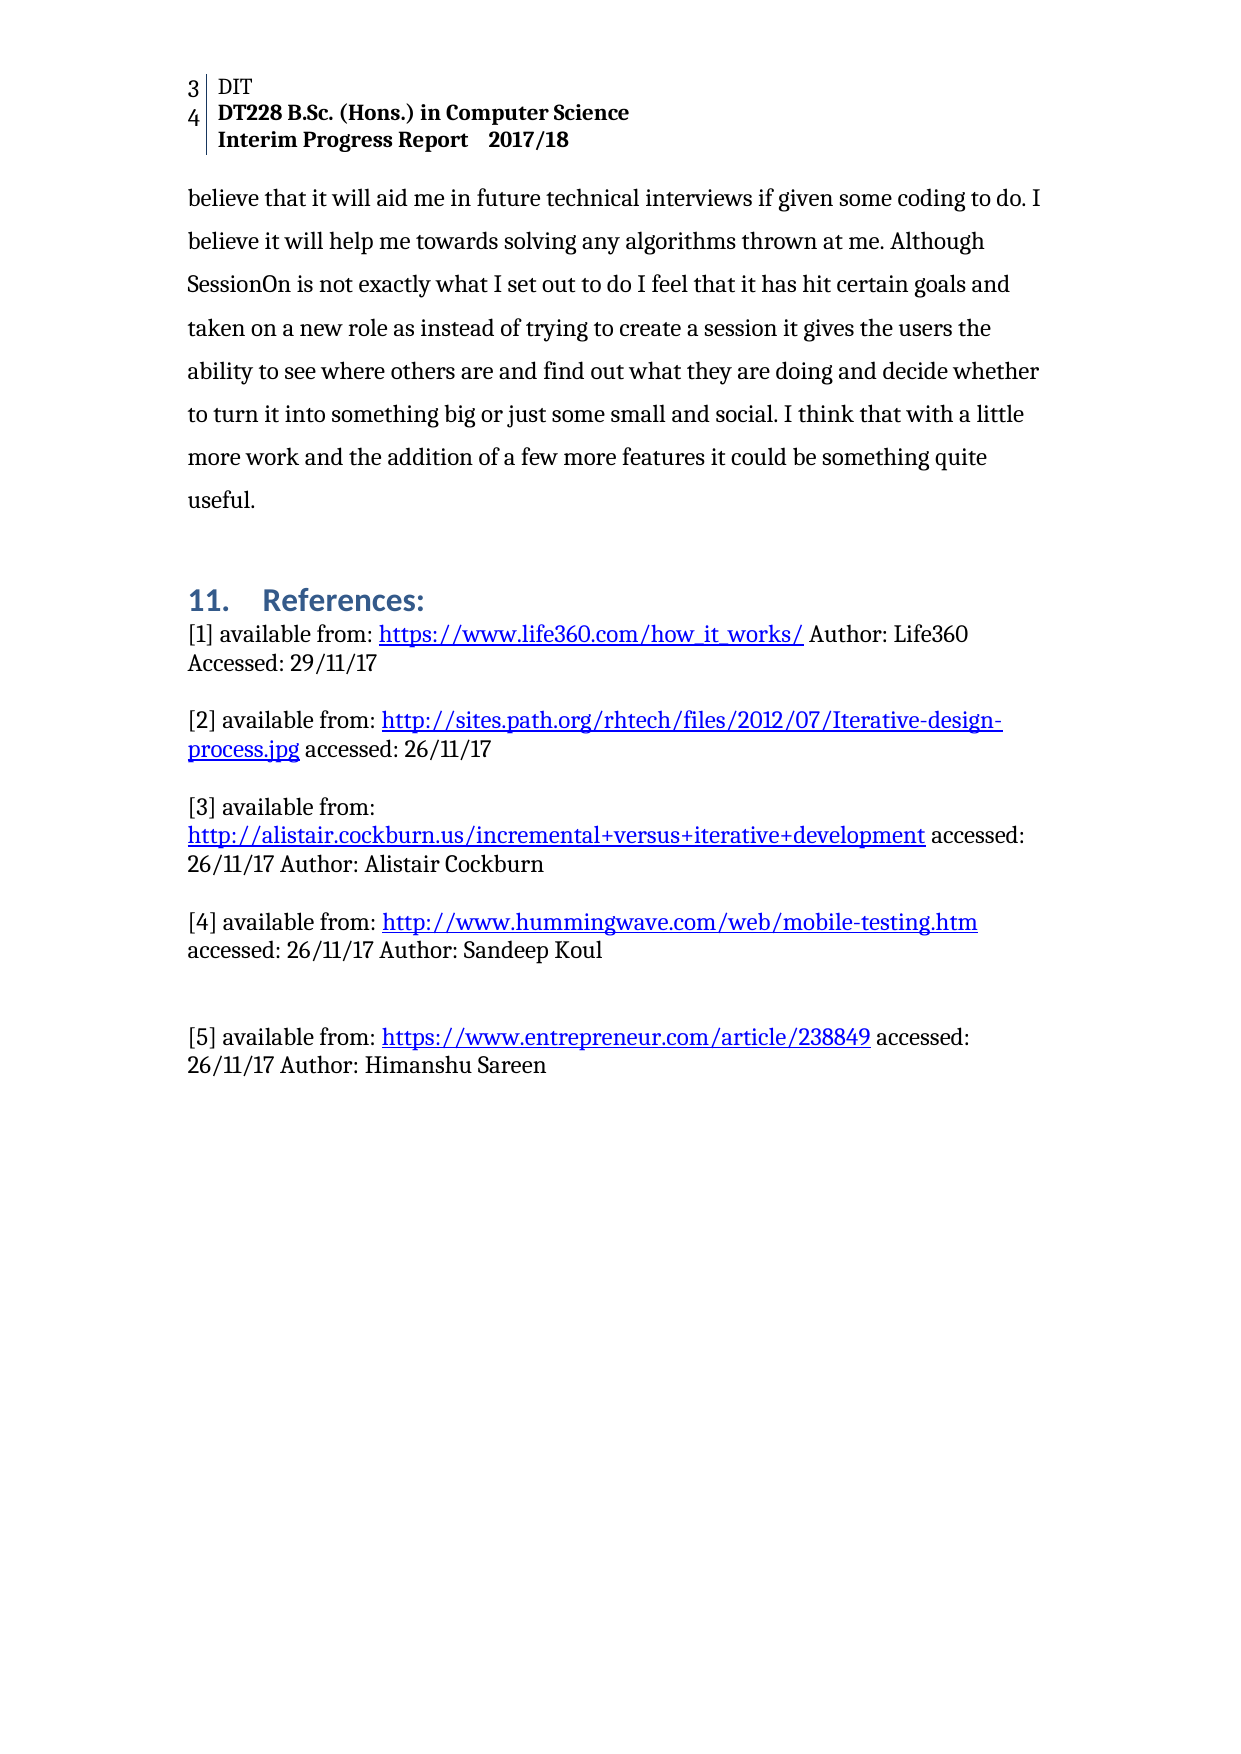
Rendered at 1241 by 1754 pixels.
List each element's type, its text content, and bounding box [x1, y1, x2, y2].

text [5] available from: https://www.entrepreneur.com/article/238849 accessed: 26/11/17 Author: Himanshu Sareen [187, 1022, 1053, 1080]
text [3] available from: http://alistair.cockburn.us/incremental+versus+iterative+development accessed: 26/11/17 Author: Alistair Cockburn [187, 792, 1053, 879]
text [2] available from: http://sites.path.org/rhtech/files/2012/07/Iterative-design-process.jpg accessed: 26/11/17 [187, 706, 1053, 764]
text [187, 184, 1053, 515]
subtitle References: [187, 579, 1053, 620]
text [1] available from: https://www.life360.com/how_it_works/ Author: Life360 Accessed: 29/11/17 [187, 620, 1053, 677]
text [4] available from: http://www.hummingwave.com/web/mobile-testing.htm accessed: 26/11/17 Author: Sandeep Koul [187, 907, 1053, 965]
